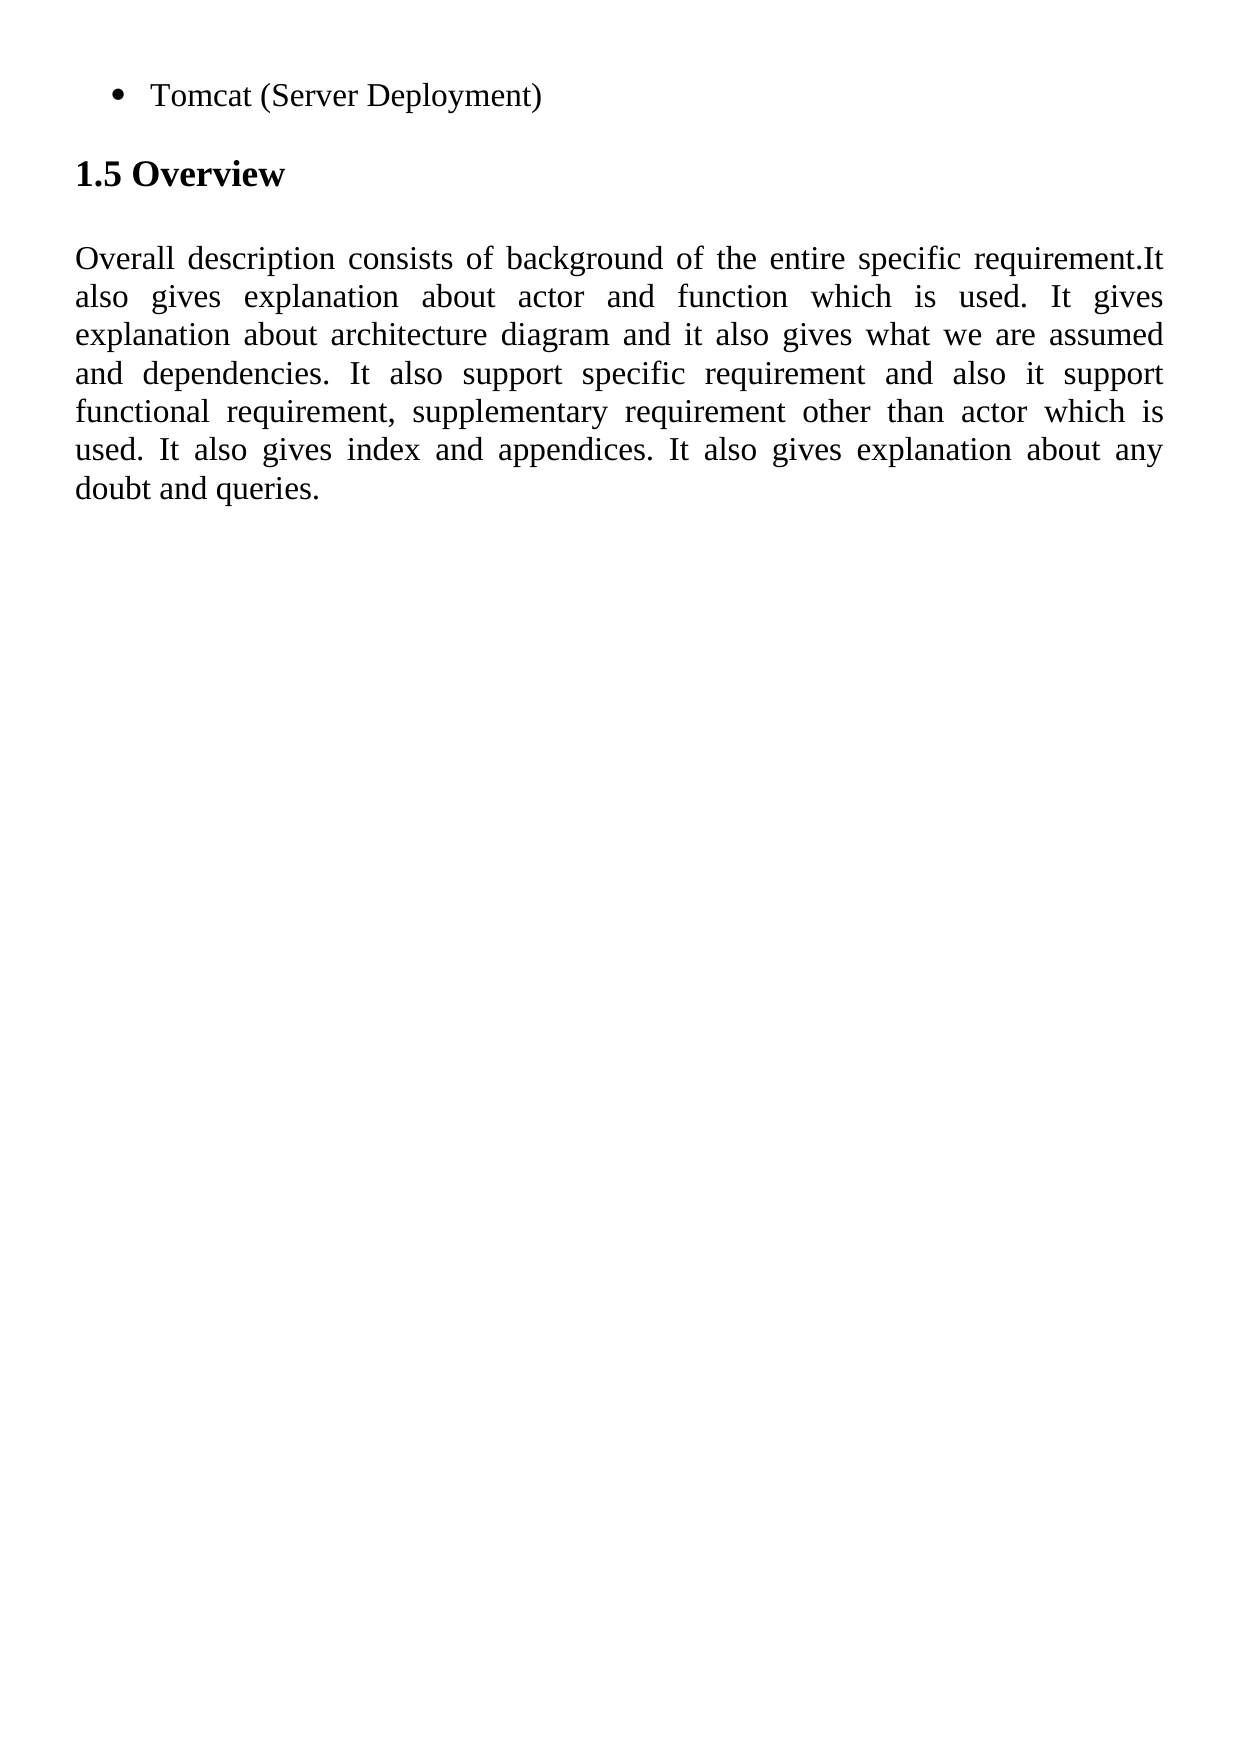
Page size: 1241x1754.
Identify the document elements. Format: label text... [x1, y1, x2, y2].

list Tomcat (Server Deployment) [112, 75, 1165, 113]
text 1.5 Overview [75, 152, 1165, 195]
text Overall description consists of background of the entire specific requirement.It also gives explanation about actor and function which is used. It gives explanation about architecture diagram and it also gives what we are assumed and dependencies. It also support specific requirement and also it support functional requirement, supplementary requirement other than actor which is used. It also gives index and appendices. It also gives explanation about any doubt and queries. [75, 238, 1165, 506]
